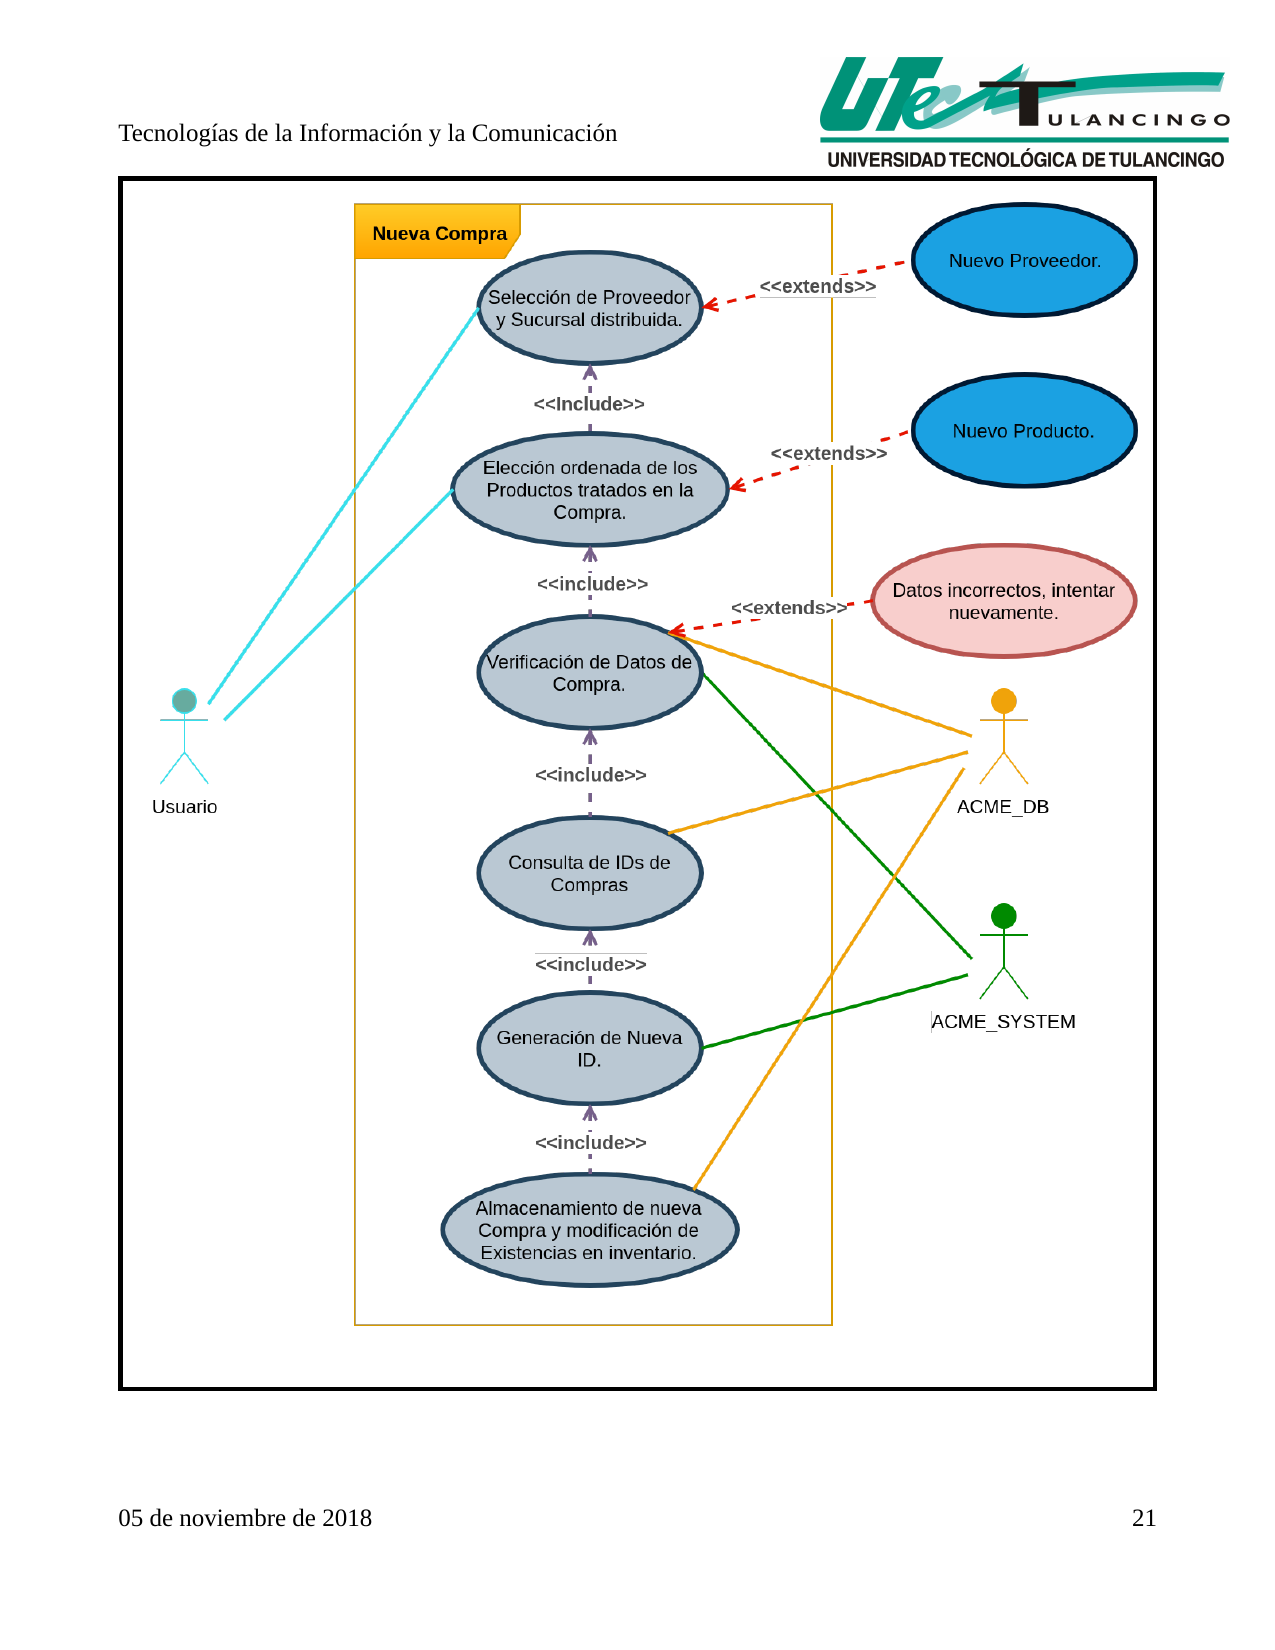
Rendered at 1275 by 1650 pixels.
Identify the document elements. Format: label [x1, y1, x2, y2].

picture [820, 57, 1230, 167]
picture [118, 176, 1157, 1391]
